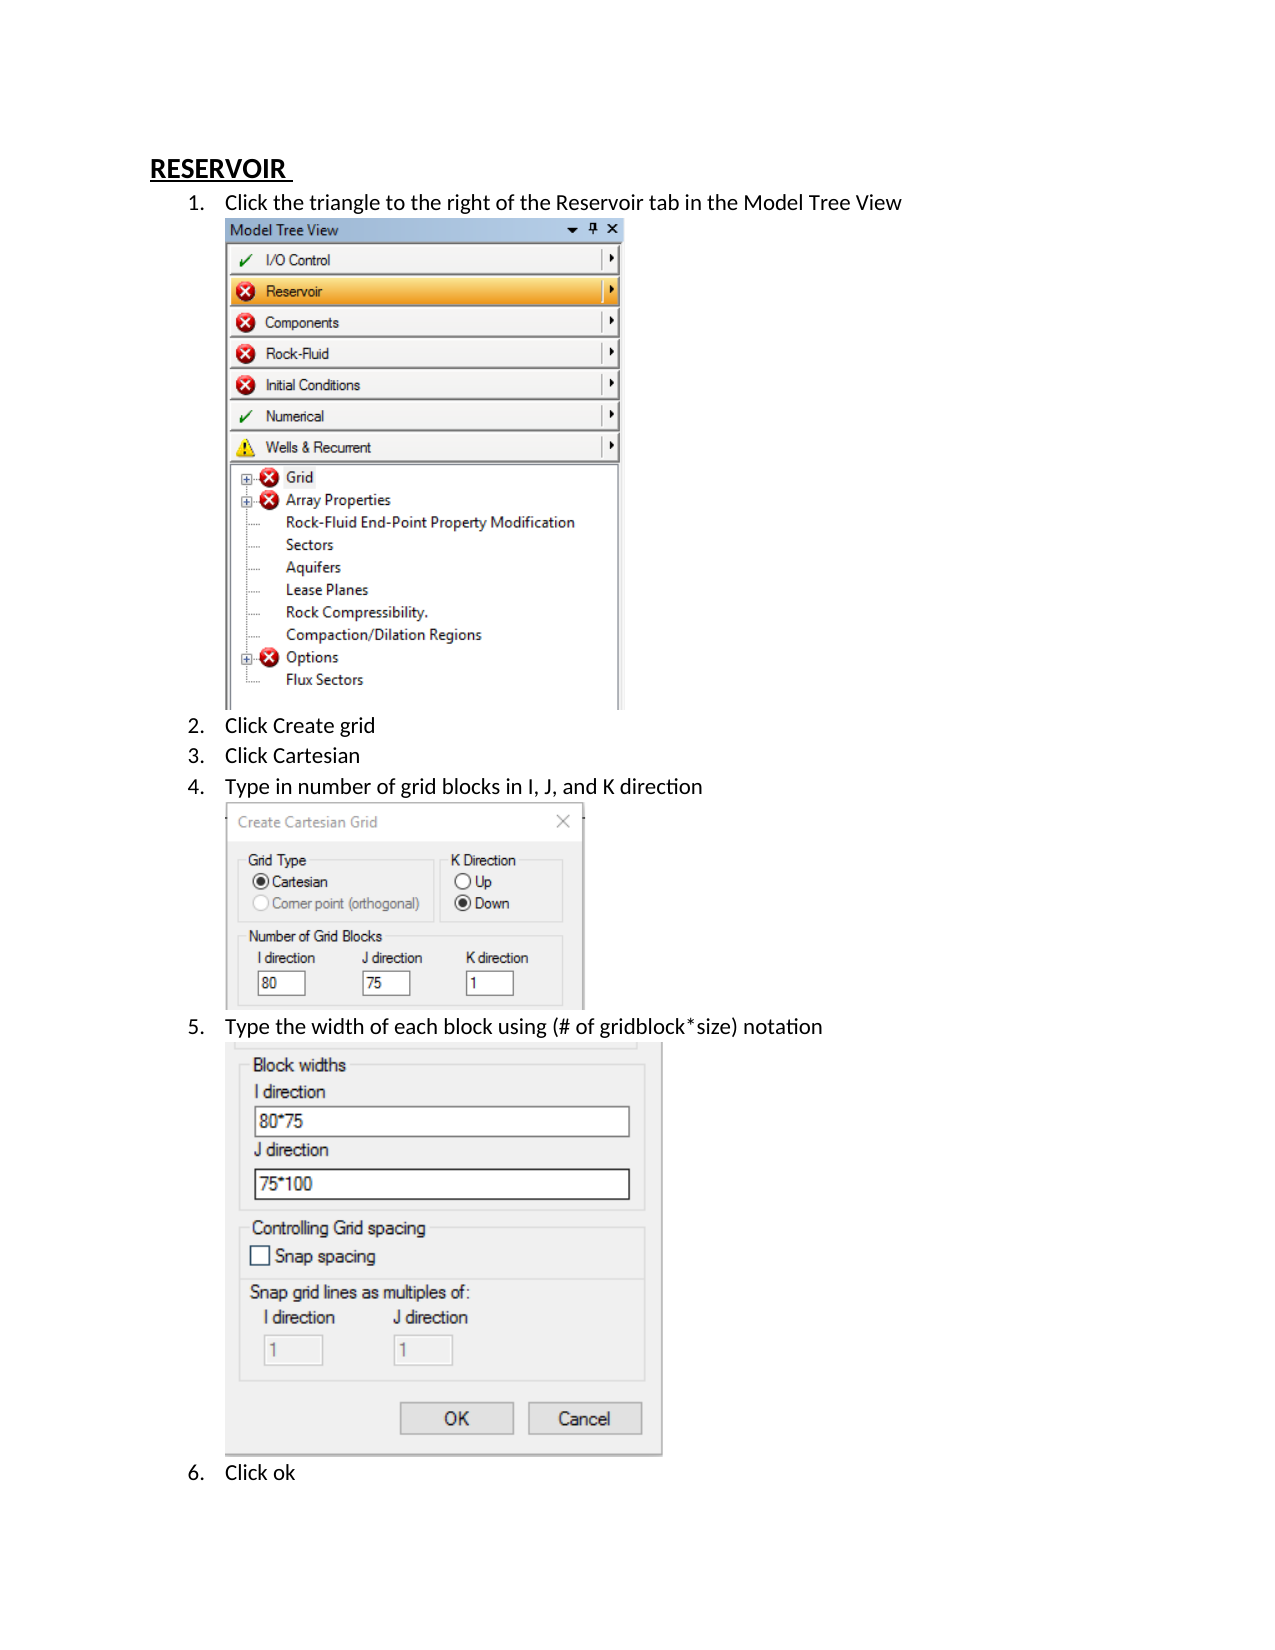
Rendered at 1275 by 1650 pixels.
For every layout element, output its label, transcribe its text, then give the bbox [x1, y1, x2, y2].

list Type the width of each block using (# of gridblock*size) notation [187, 1012, 1125, 1040]
picture [225, 802, 586, 1010]
text RESERVOIR [150, 150, 1125, 186]
picture [225, 218, 625, 710]
list Click ok [187, 1458, 1125, 1487]
list Click Cartesian [187, 742, 1125, 770]
picture [225, 1042, 663, 1457]
list Click Create grid [187, 711, 1125, 739]
list Type in number of grid blocks in I, J, and K direction [187, 772, 1125, 800]
list Click the triangle to the right of the Reservoir tab in the Model Tree View [187, 188, 1125, 216]
